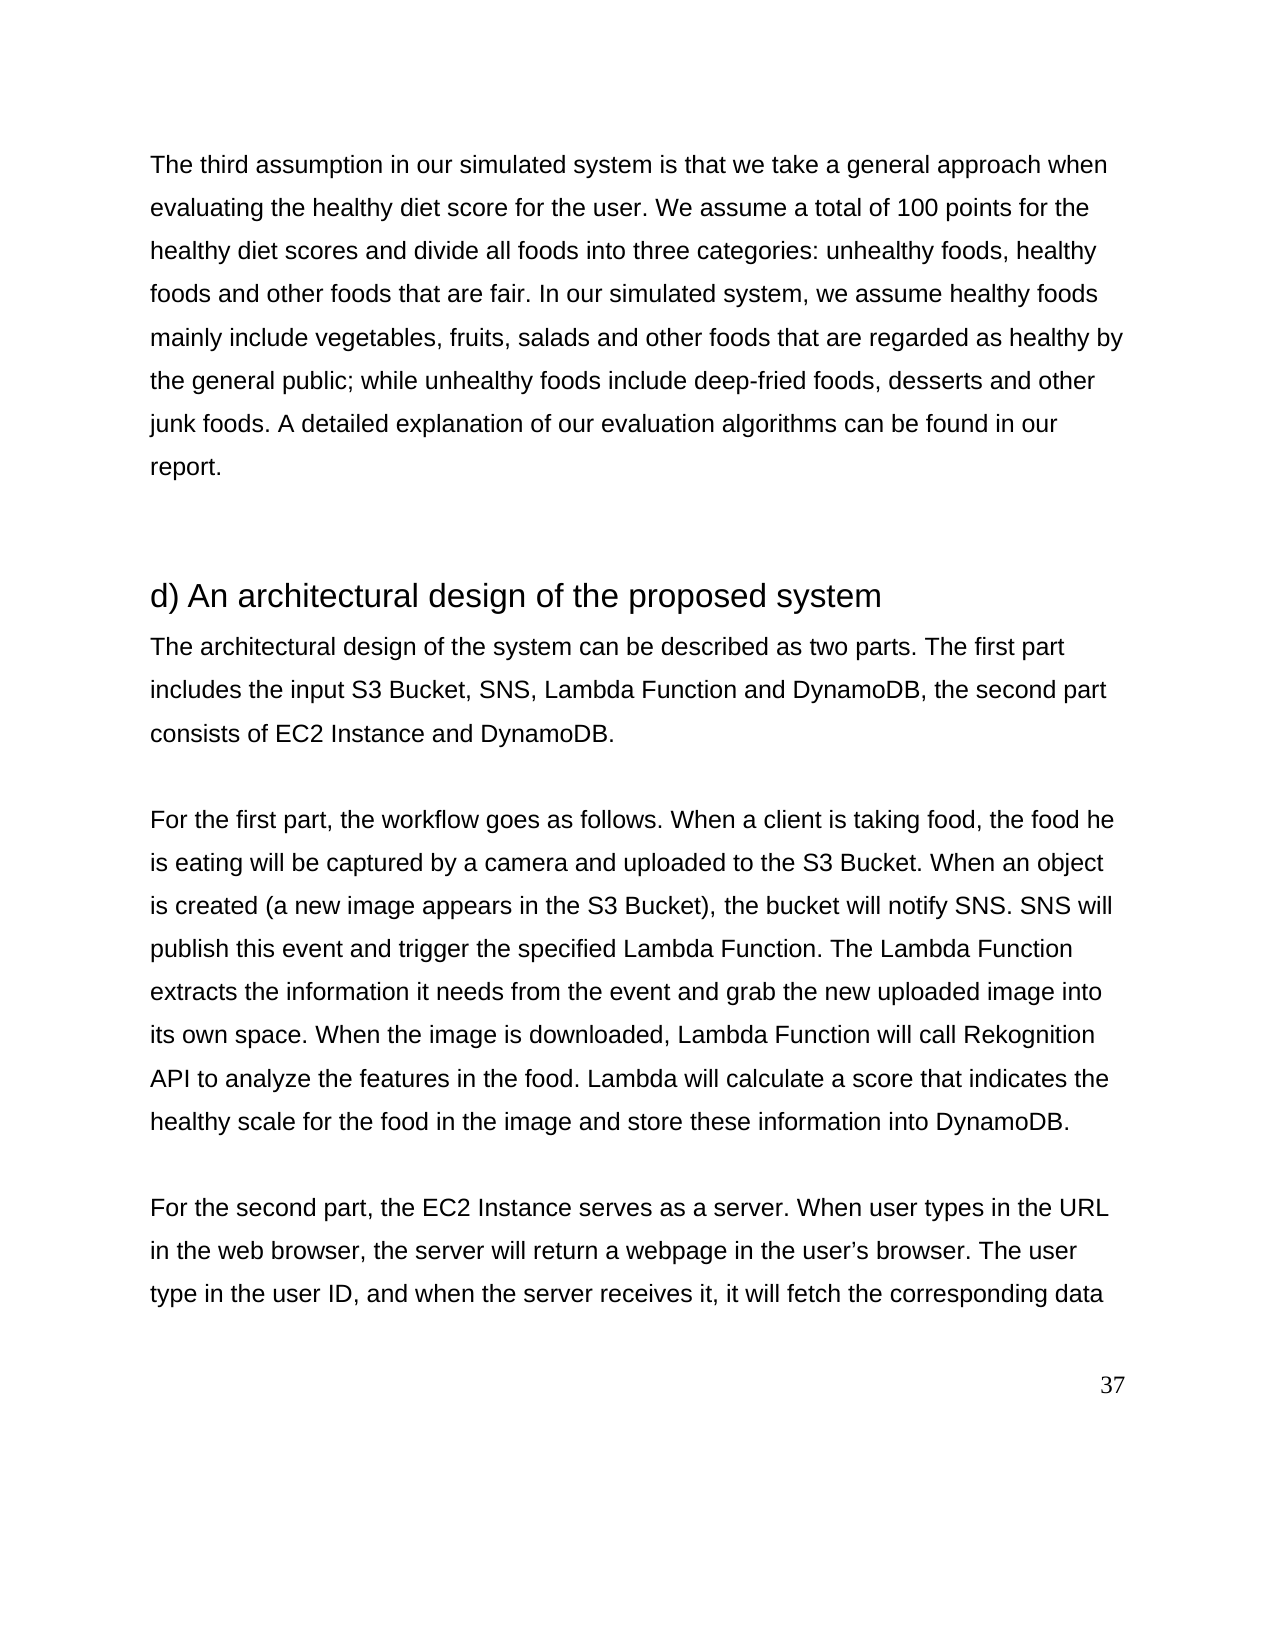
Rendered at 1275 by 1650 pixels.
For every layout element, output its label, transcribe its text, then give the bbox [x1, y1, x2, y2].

text The architectural design of the system can be described as two parts. The first part includes the input S3 Bucket, SNS, Lambda Function and DynamoDB, the second part consists of EC2 Instance and DynamoDB. [150, 632, 1125, 747]
text The third assumption in our simulated system is that we take a general approach when evaluating the healthy diet score for the user. We assume a total of 100 points for the healthy diet scores and divide all foods into three categories: unhealthy foods, healthy foods and other foods that are fair. In our simulated system, we assume healthy foods mainly include vegetables, fruits, salads and other foods that are regarded as healthy by the general public; while unhealthy foods include deep-fried foods, desserts and other junk foods. A detailed explanation of our evaluation algorithms can be found in our report. [150, 150, 1125, 481]
text For the first part, the workflow goes as follows. When a client is taking food, the food he is eating will be captured by a camera and uploaded to the S3 Bucket. When an object is created (a new image appears in the S3 Bucket), the bucket will notify SNS. SNS will publish this event and trigger the specified Lambda Function. The Lambda Function extracts the information it needs from the event and grab the new uploaded image into its own space. When the image is downloaded, Lambda Function will call Rekognition API to analyze the features in the food. Lambda will calculate a score that indicates the healthy scale for the food in the image and store these information into DynamoDB. [150, 805, 1125, 1135]
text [150, 1193, 1125, 1308]
subtitle An architectural design of the proposed system [150, 576, 1125, 614]
